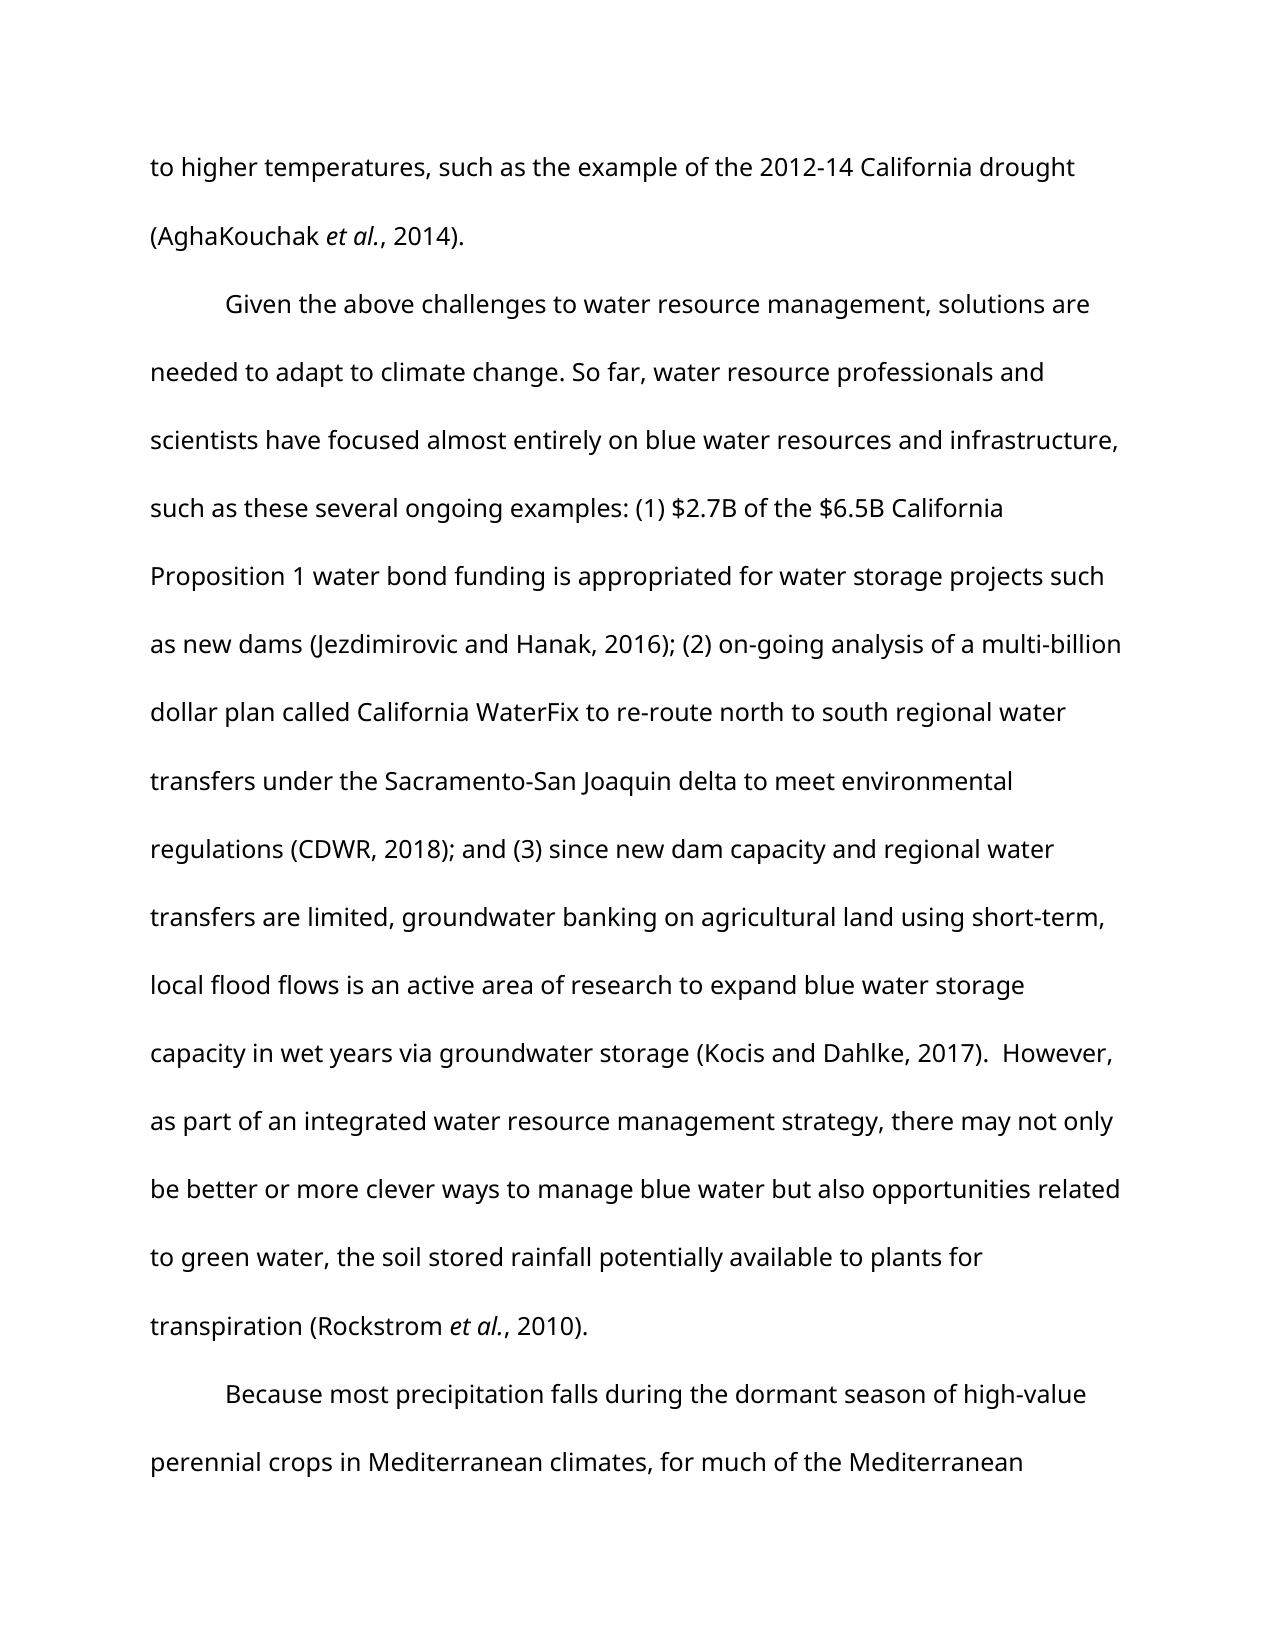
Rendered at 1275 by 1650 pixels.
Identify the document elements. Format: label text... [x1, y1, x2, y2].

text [150, 150, 1125, 252]
text Given the above challenges to water resource management, solutions are needed to adapt to climate change. So far, water resource professionals and scientists have focused almost entirely on blue water resources and infrastructure, such as these several ongoing examples: (1) $2.7B of the $6.5B California Proposition 1 water bond funding is appropriated for water storage projects such as new dams (Jezdimirovic and Hanak, 2016); (2) on-going analysis of a multi-billion dollar plan called California WaterFix to re-route north to south regional water transfers under the Sacramento-San Joaquin delta to meet environmental regulations (CDWR, 2018); and (3) since new dam capacity and regional water transfers are limited, groundwater banking on agricultural land using short-term, local flood flows is an active area of research to expand blue water storage capacity in wet years via groundwater storage (Kocis and Dahlke, 2017). However, as part of an integrated water resource management strategy, there may not only be better or more clever ways to manage blue water but also opportunities related to green water, the soil stored rainfall potentially available to plants for transpiration (Rockstrom et al., 2010). [150, 286, 1125, 1342]
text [150, 1376, 1125, 1478]
